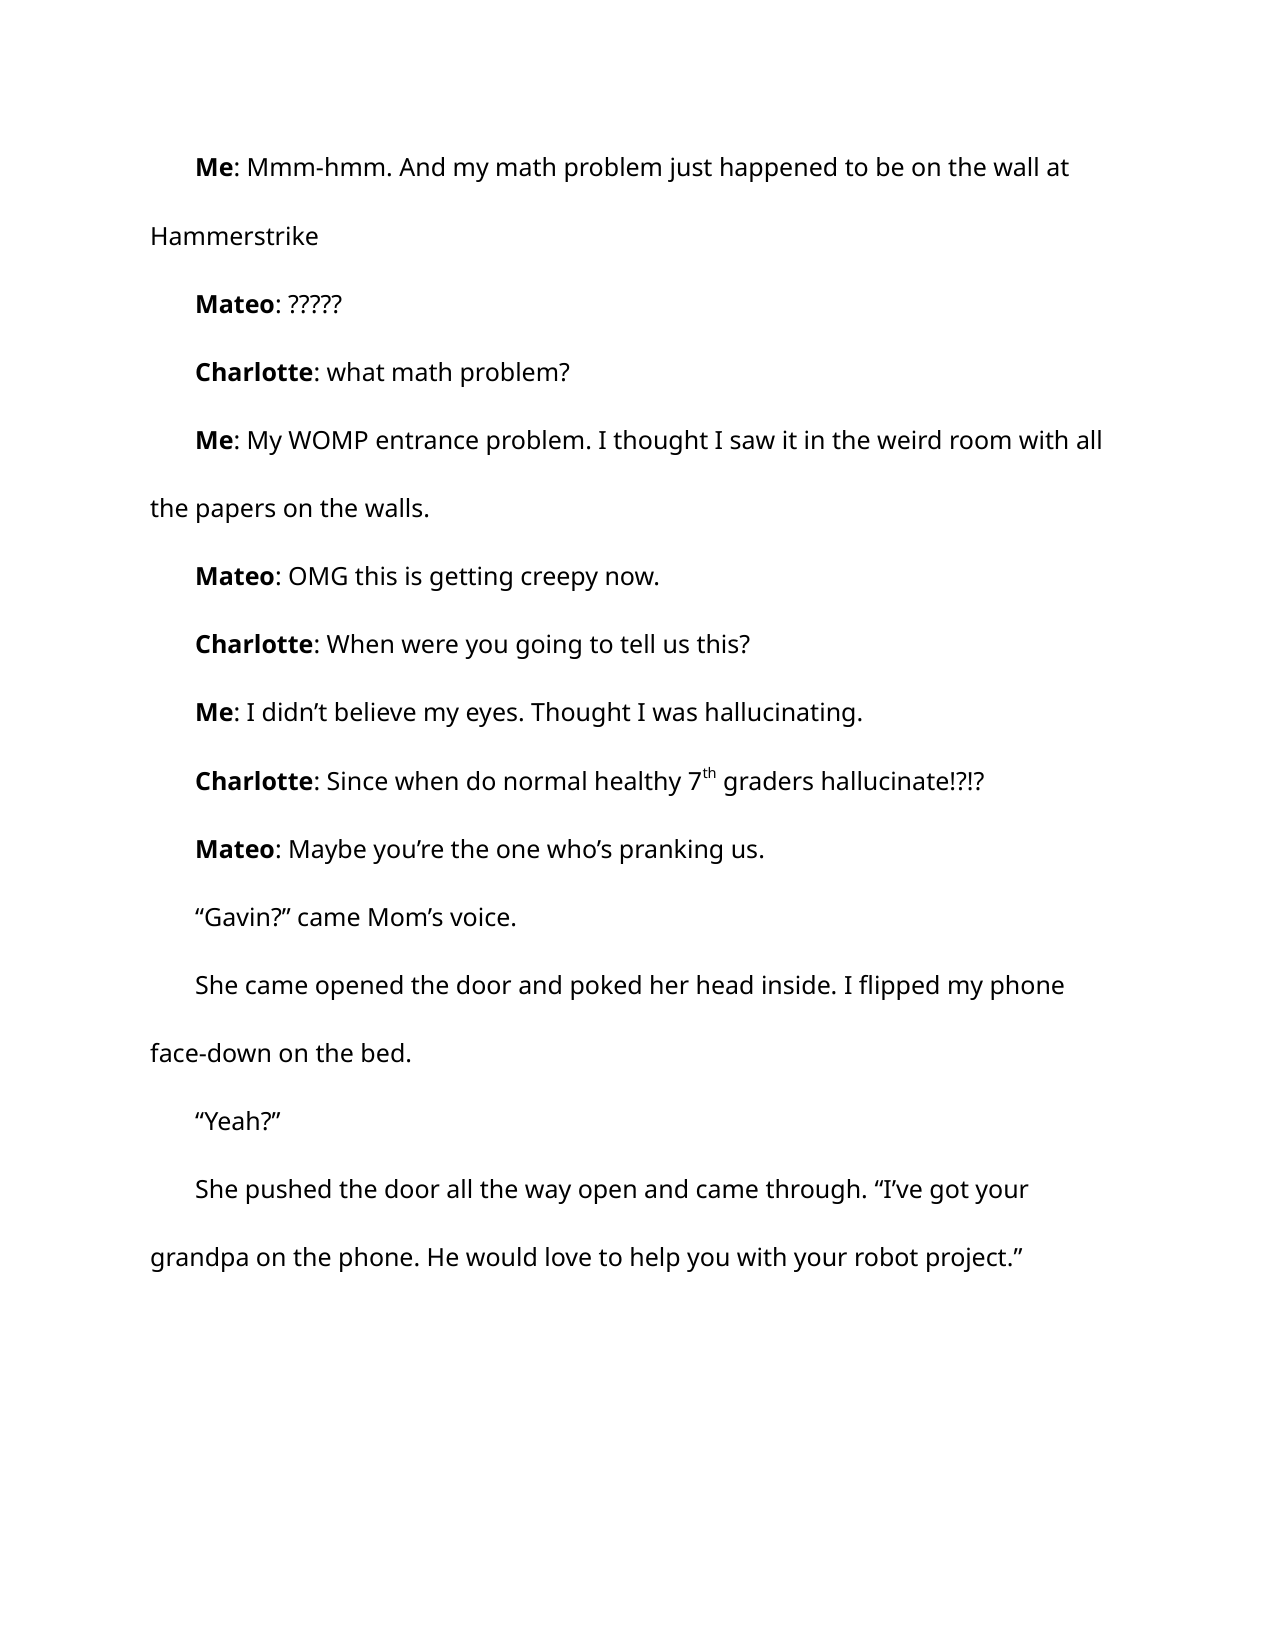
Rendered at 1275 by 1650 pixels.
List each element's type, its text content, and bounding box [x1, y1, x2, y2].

text Mateo: Maybe you’re the one who’s pranking us. [150, 831, 1125, 865]
text Me: Mmm-hmm. And my math problem just happened to be on the wall at Hammerstrike [150, 150, 1125, 252]
text Mateo: ????? [150, 286, 1125, 320]
text Me: My WOMP entrance problem. I thought I saw it in the weird room with all the papers on the walls. [150, 422, 1125, 525]
text Charlotte: Since when do normal healthy 7th graders hallucinate!?!? [150, 763, 1125, 797]
text She came opened the door and poked her head inside. I flipped my phone face-down on the bed. [150, 967, 1125, 1070]
text Mateo: OMG this is getting creepy now. [150, 559, 1125, 593]
text She pushed the door all the way open and came through. “I’ve got your grandpa on the phone. He would love to help you with your robot project.” [150, 1172, 1125, 1274]
text Charlotte: what math problem? [150, 354, 1125, 388]
text “Yeah?” [150, 1104, 1125, 1138]
text Charlotte: When were you going to tell us this? [150, 627, 1125, 661]
text Me: I didn’t believe my eyes. Thought I was hallucinating. [150, 695, 1125, 729]
text “Gavin?” came Mom’s voice. [150, 899, 1125, 933]
